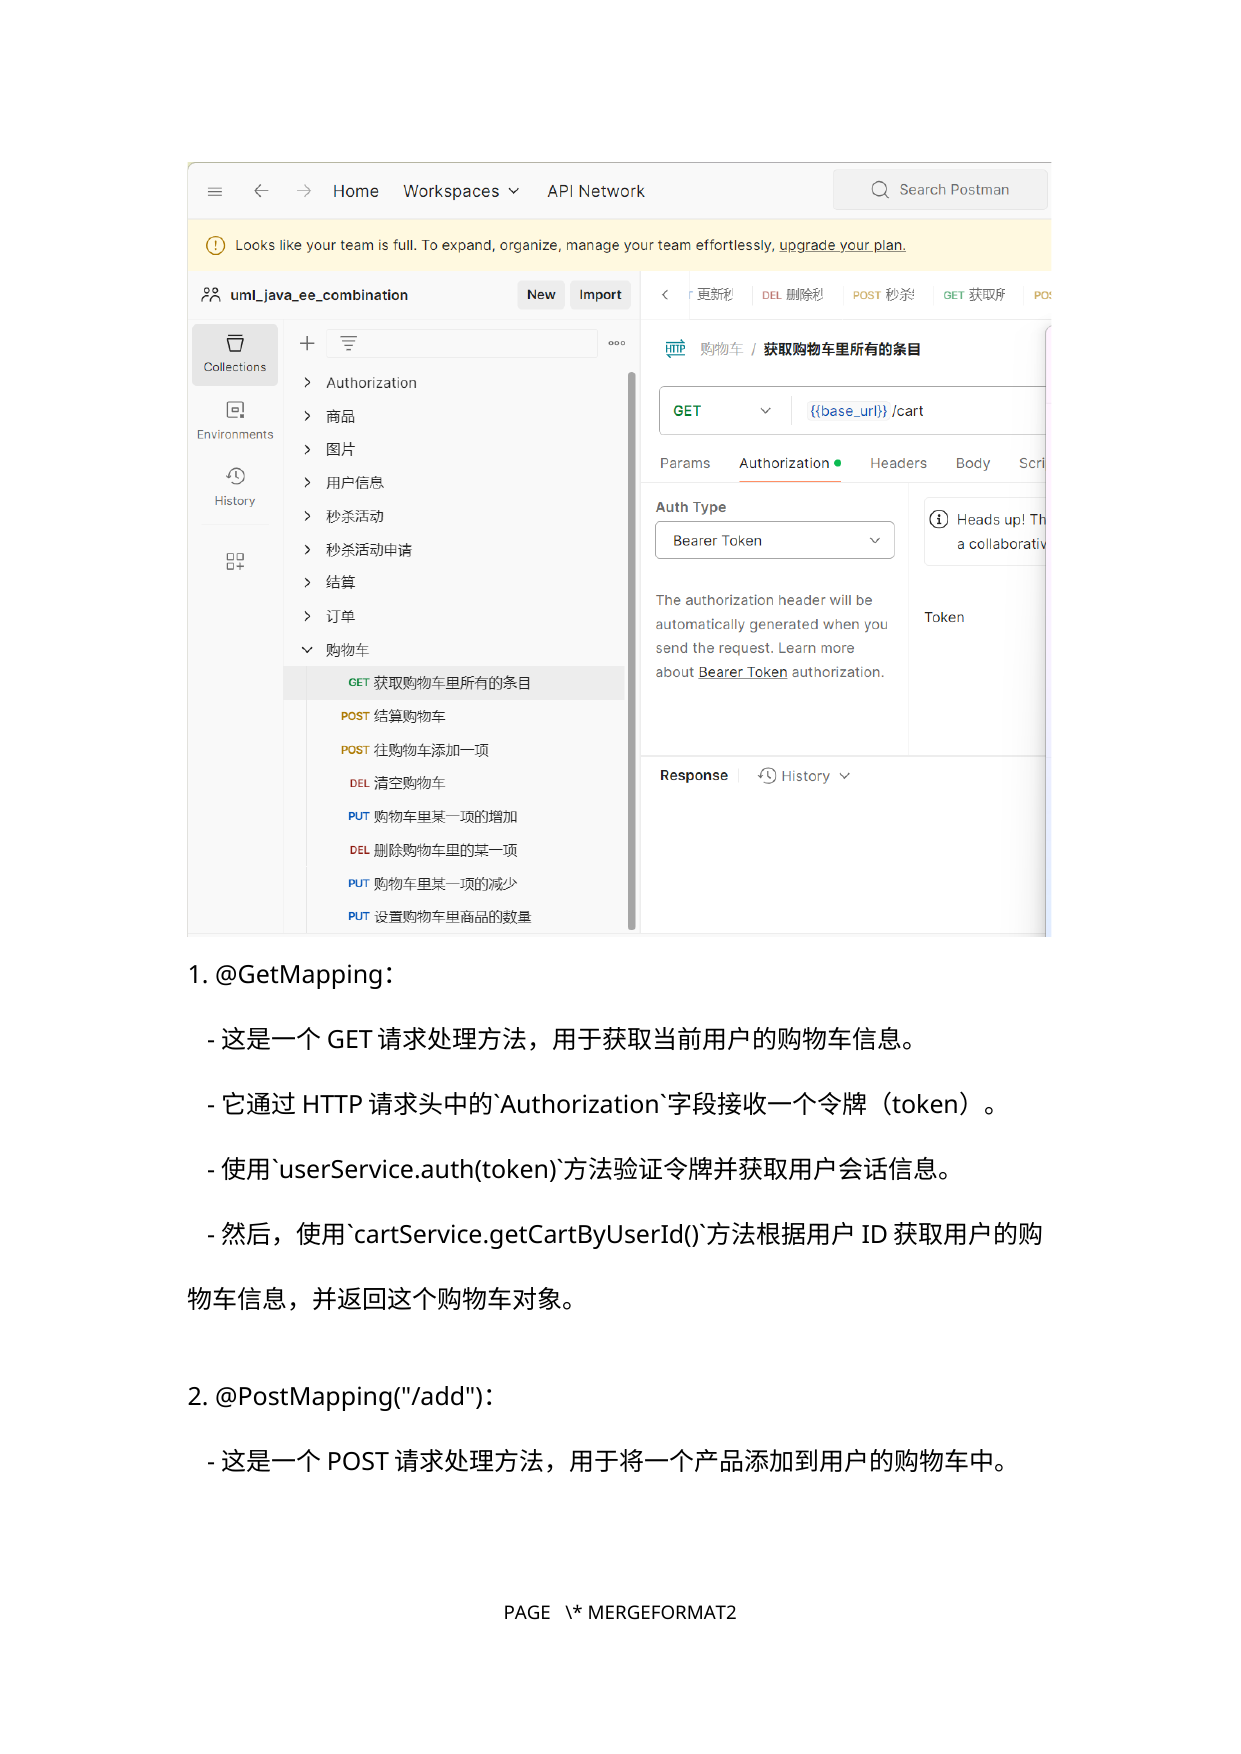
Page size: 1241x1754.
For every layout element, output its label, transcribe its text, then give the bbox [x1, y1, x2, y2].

text 2. @PostMapping("/add")： [187, 1362, 1053, 1427]
picture [187, 162, 1052, 937]
text - 使用`userService.auth(token)`方法验证令牌并获取用户会话信息。 [187, 1135, 1053, 1200]
text - 这是一个GET请求处理方法，用于获取当前用户的购物车信息。 [187, 1005, 1053, 1070]
text - 它通过HTTP请求头中的`Authorization`字段接收一个令牌（token）。 [187, 1070, 1053, 1135]
text - 这是一个POST请求处理方法，用于将一个产品添加到用户的购物车中。 [187, 1427, 1053, 1492]
text 1. @GetMapping： [187, 940, 1053, 1005]
text - 然后，使用`cartService.getCartByUserId()`方法根据用户ID获取用户的购物车信息，并返回这个购物车对象。 [187, 1200, 1053, 1330]
